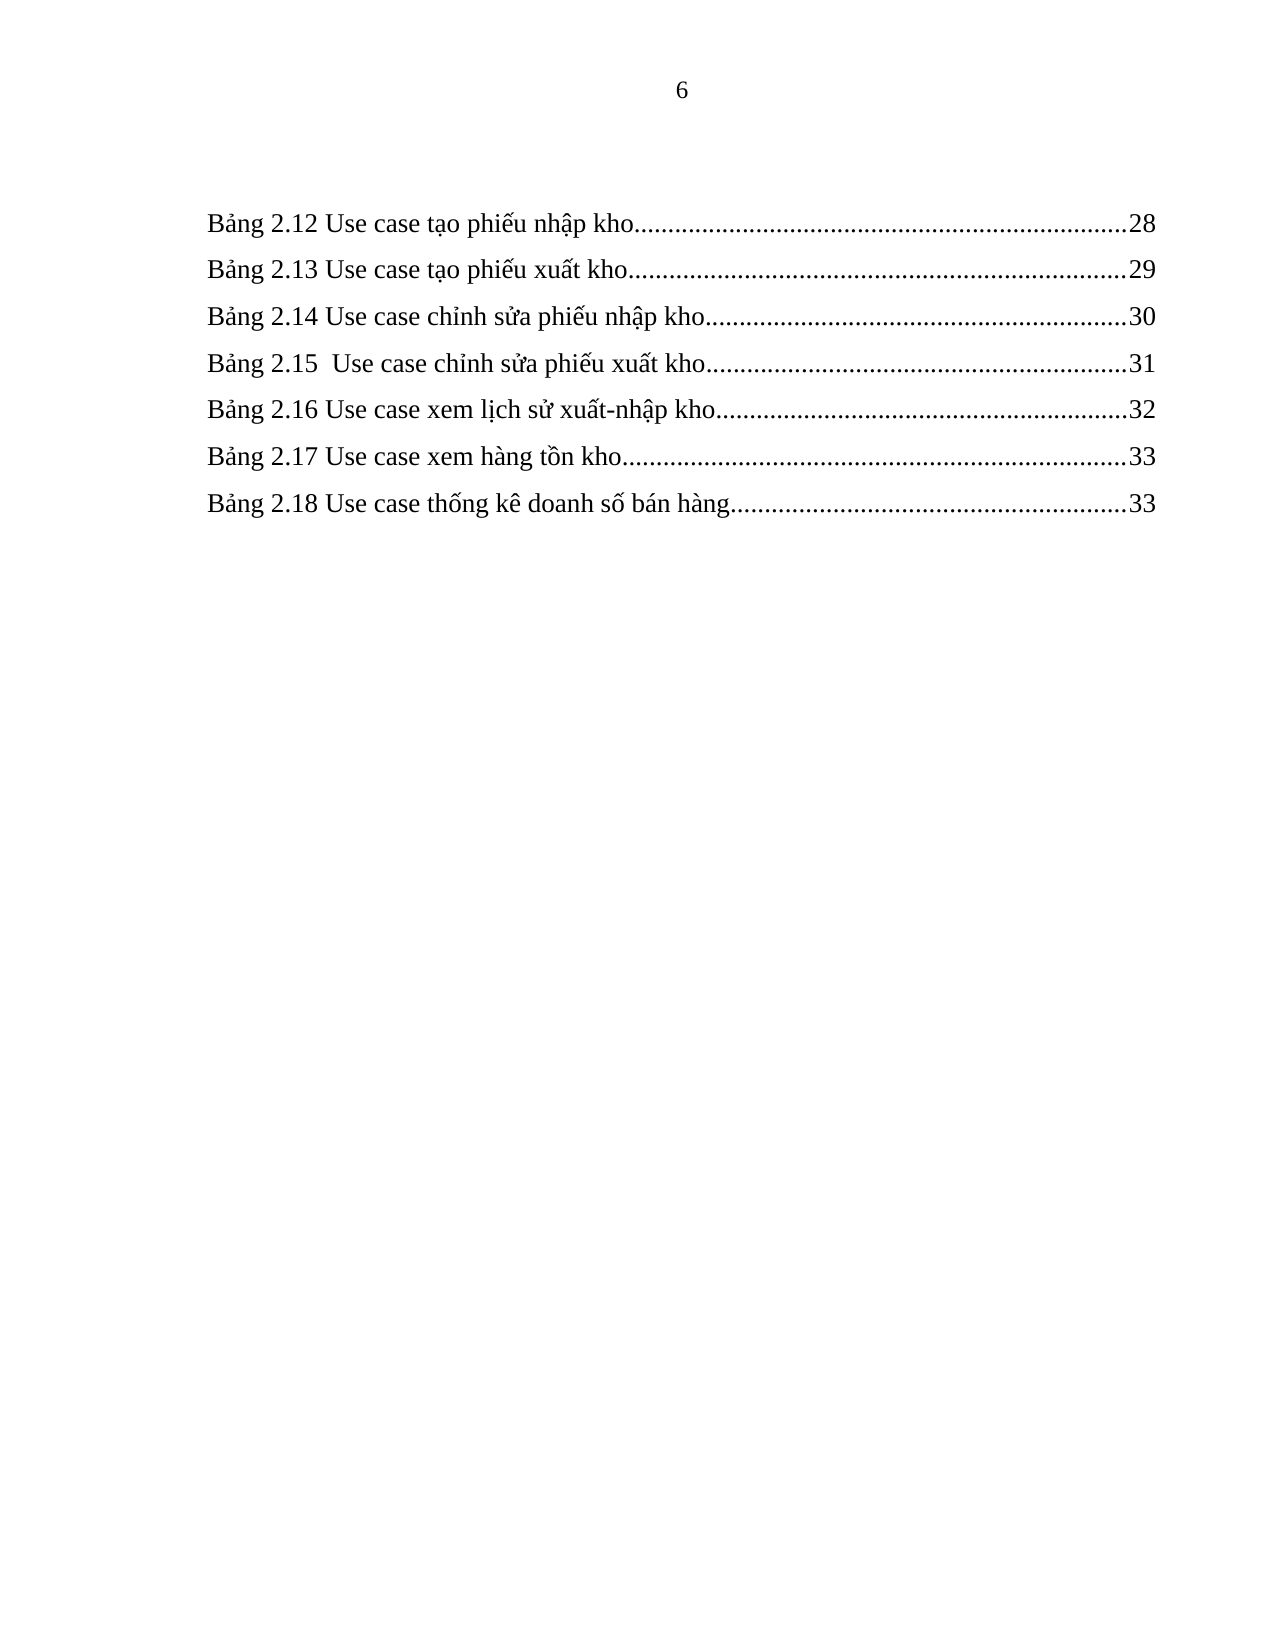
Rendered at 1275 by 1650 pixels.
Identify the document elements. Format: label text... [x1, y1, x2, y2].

text Bảng 2.16 Use case xem lịch sử xuất-nhập kho 32 [207, 393, 1157, 424]
text Bảng 2.15 Use case chỉnh sửa phiếu xuất kho 31 [207, 347, 1157, 378]
text Bảng 2.18 Use case thống kê doanh số bán hàng 33 [207, 487, 1157, 518]
text Bảng 2.13 Use case tạo phiếu xuất kho 29 [207, 253, 1157, 284]
text Bảng 2.17 Use case xem hàng tồn kho 33 [207, 440, 1157, 471]
text Bảng 2.12 Use case tạo phiếu nhập kho 28 [207, 207, 1157, 238]
text Bảng 2.14 Use case chỉnh sửa phiếu nhập kho 30 [207, 300, 1157, 331]
